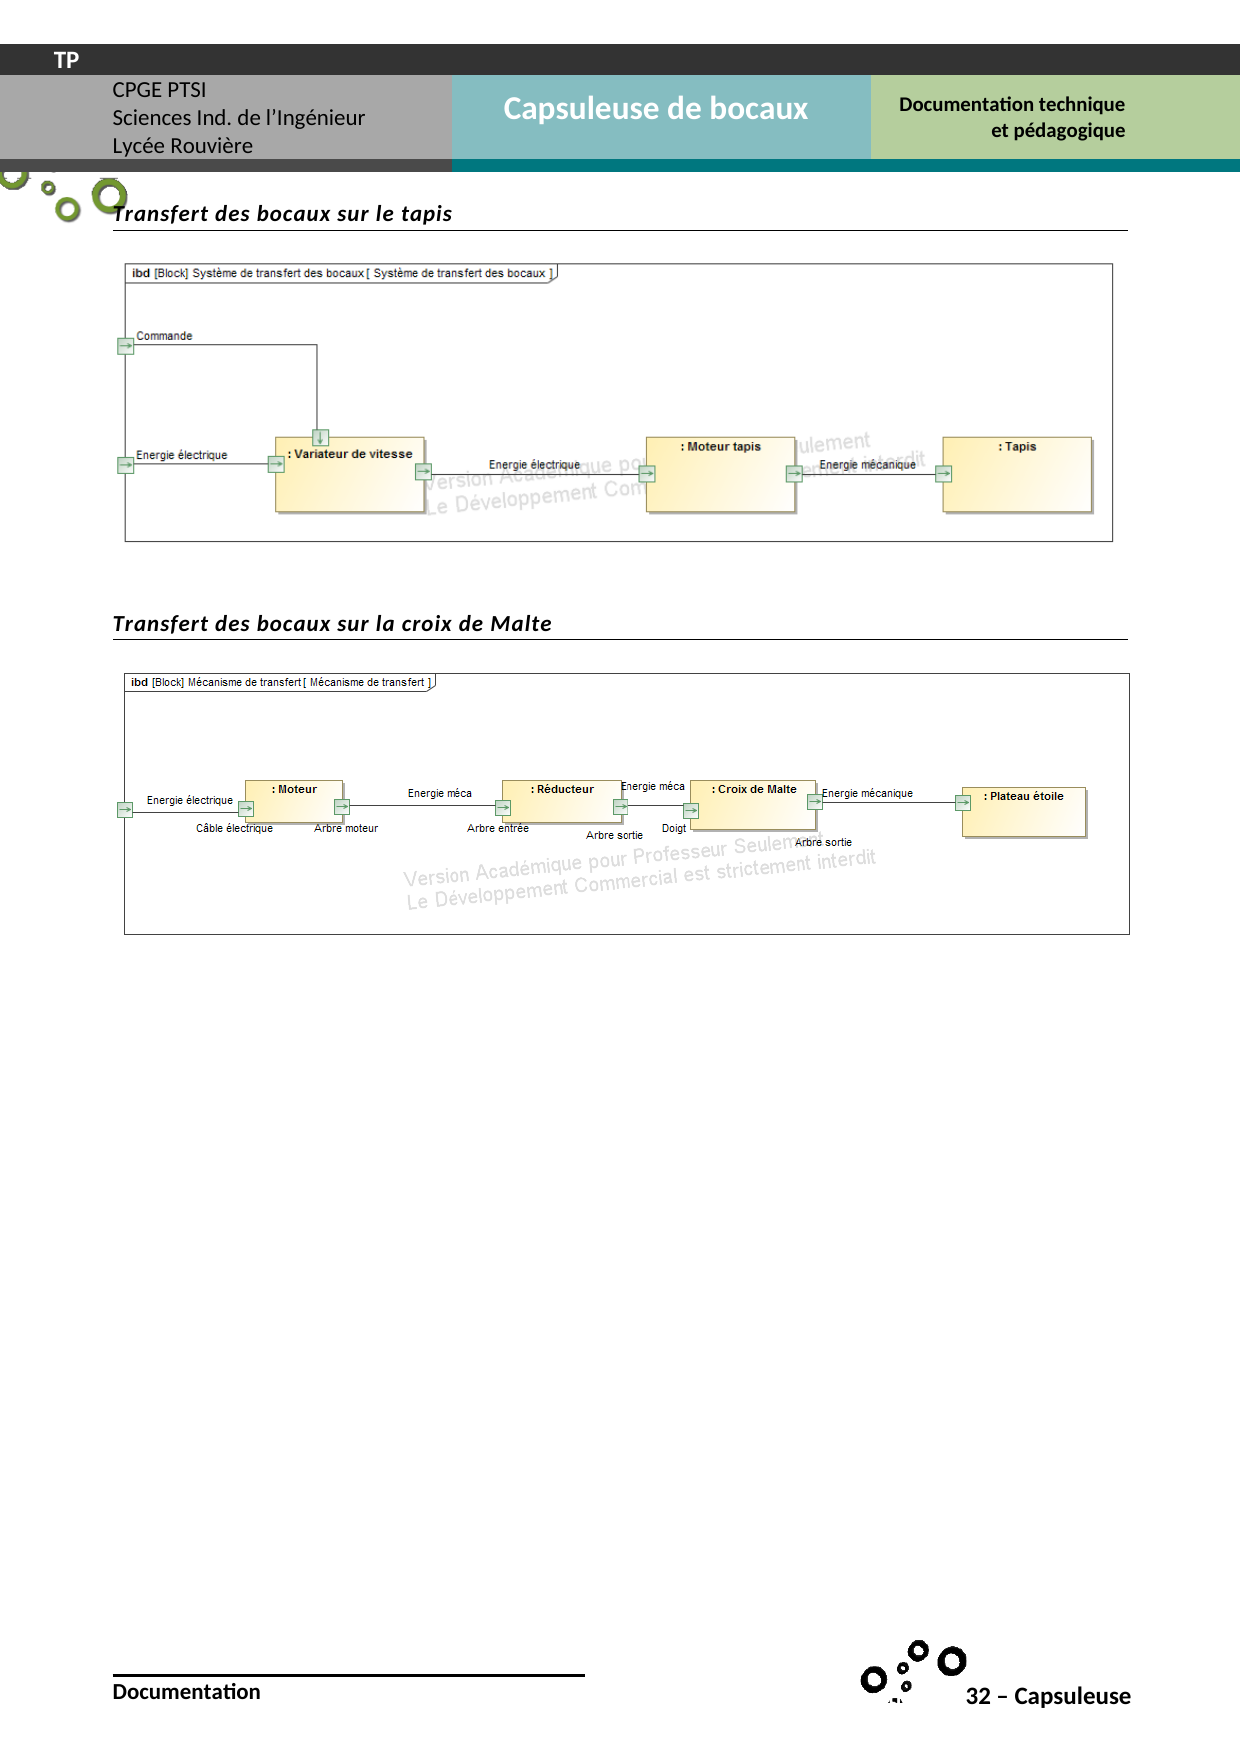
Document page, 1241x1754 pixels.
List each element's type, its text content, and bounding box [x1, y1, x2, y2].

picture [0, 172, 128, 224]
picture [112, 258, 1128, 557]
picture [112, 668, 1143, 948]
subtitle Transfert des bocaux sur la croix de Malte [112, 609, 1128, 640]
subtitle Transfert des bocaux sur le tapis [112, 199, 1128, 231]
picture [860, 1640, 967, 1703]
